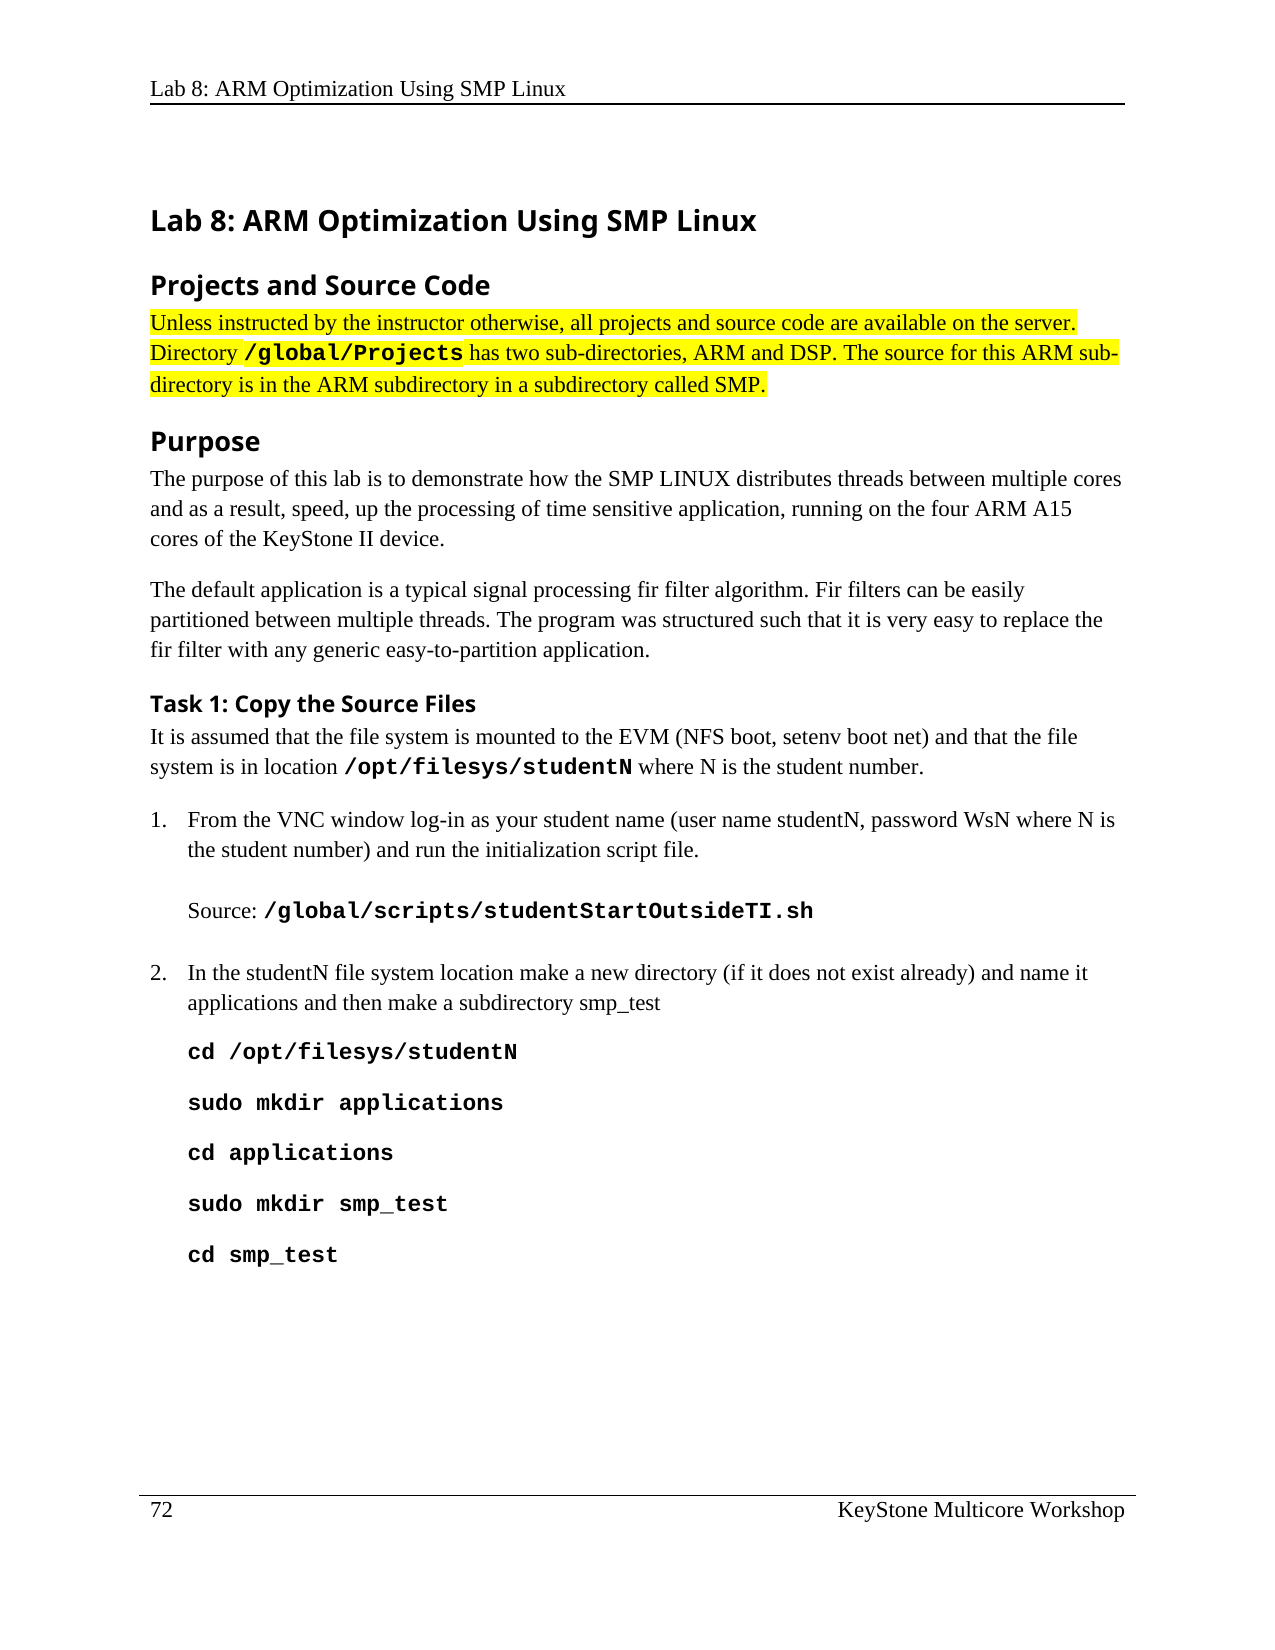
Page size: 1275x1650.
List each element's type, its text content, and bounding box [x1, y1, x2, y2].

text sudo mkdir applications [187, 1091, 1125, 1117]
text The default application is a typical signal processing fir filter algorithm. Fir filters can be easily partitioned between multiple threads. The program was structured such that it is very easy to replace the fir filter with any generic easy-to-partition application. [150, 576, 1125, 663]
text cd applications [187, 1142, 1125, 1168]
list In the studentN file system location make a new directory (if it does not exist already) and name it applications and then make a subdirectory smp_test [150, 959, 1125, 1016]
subtitle Lab 8: ARM Optimization Using SMP Linux [150, 200, 1125, 240]
text It is assumed that the file system is mounted to the EVM (NFS boot, setenv boot net) and that the file system is in location /opt/filesys/studentN where N is the student number. [150, 723, 1125, 781]
text The purpose of this lab is to demonstrate how the SMP LINUX distributes threads between multiple cores and as a result, speed, up the processing of time sensitive application, running on the four ARM A15 cores of the KeyStone II device. [150, 464, 1125, 551]
subtitle Projects and Source Code [150, 266, 1125, 303]
text sudo mkdir smp_test [187, 1192, 1125, 1218]
subtitle Purpose [150, 422, 1125, 459]
list From the VNC window log-in as your student name (user name studentN, password WsN where N is the student number) and run the initialization script file. Source: /global/scripts/studentStartOutsideTI.sh [150, 806, 1125, 955]
text cd smp_test [187, 1243, 1125, 1269]
text cd /opt/filesys/studentN [187, 1040, 1125, 1066]
text Unless instructed by the instructor otherwise, all projects and source code are available on the server. Directory /global/Projects has two sub-directories, ARM and DSP. The source for this ARM sub-directory is in the ARM subdirectory in a subdirectory called SMP. [150, 309, 1125, 397]
subtitle Task 1: Copy the Source Files [150, 687, 1125, 719]
